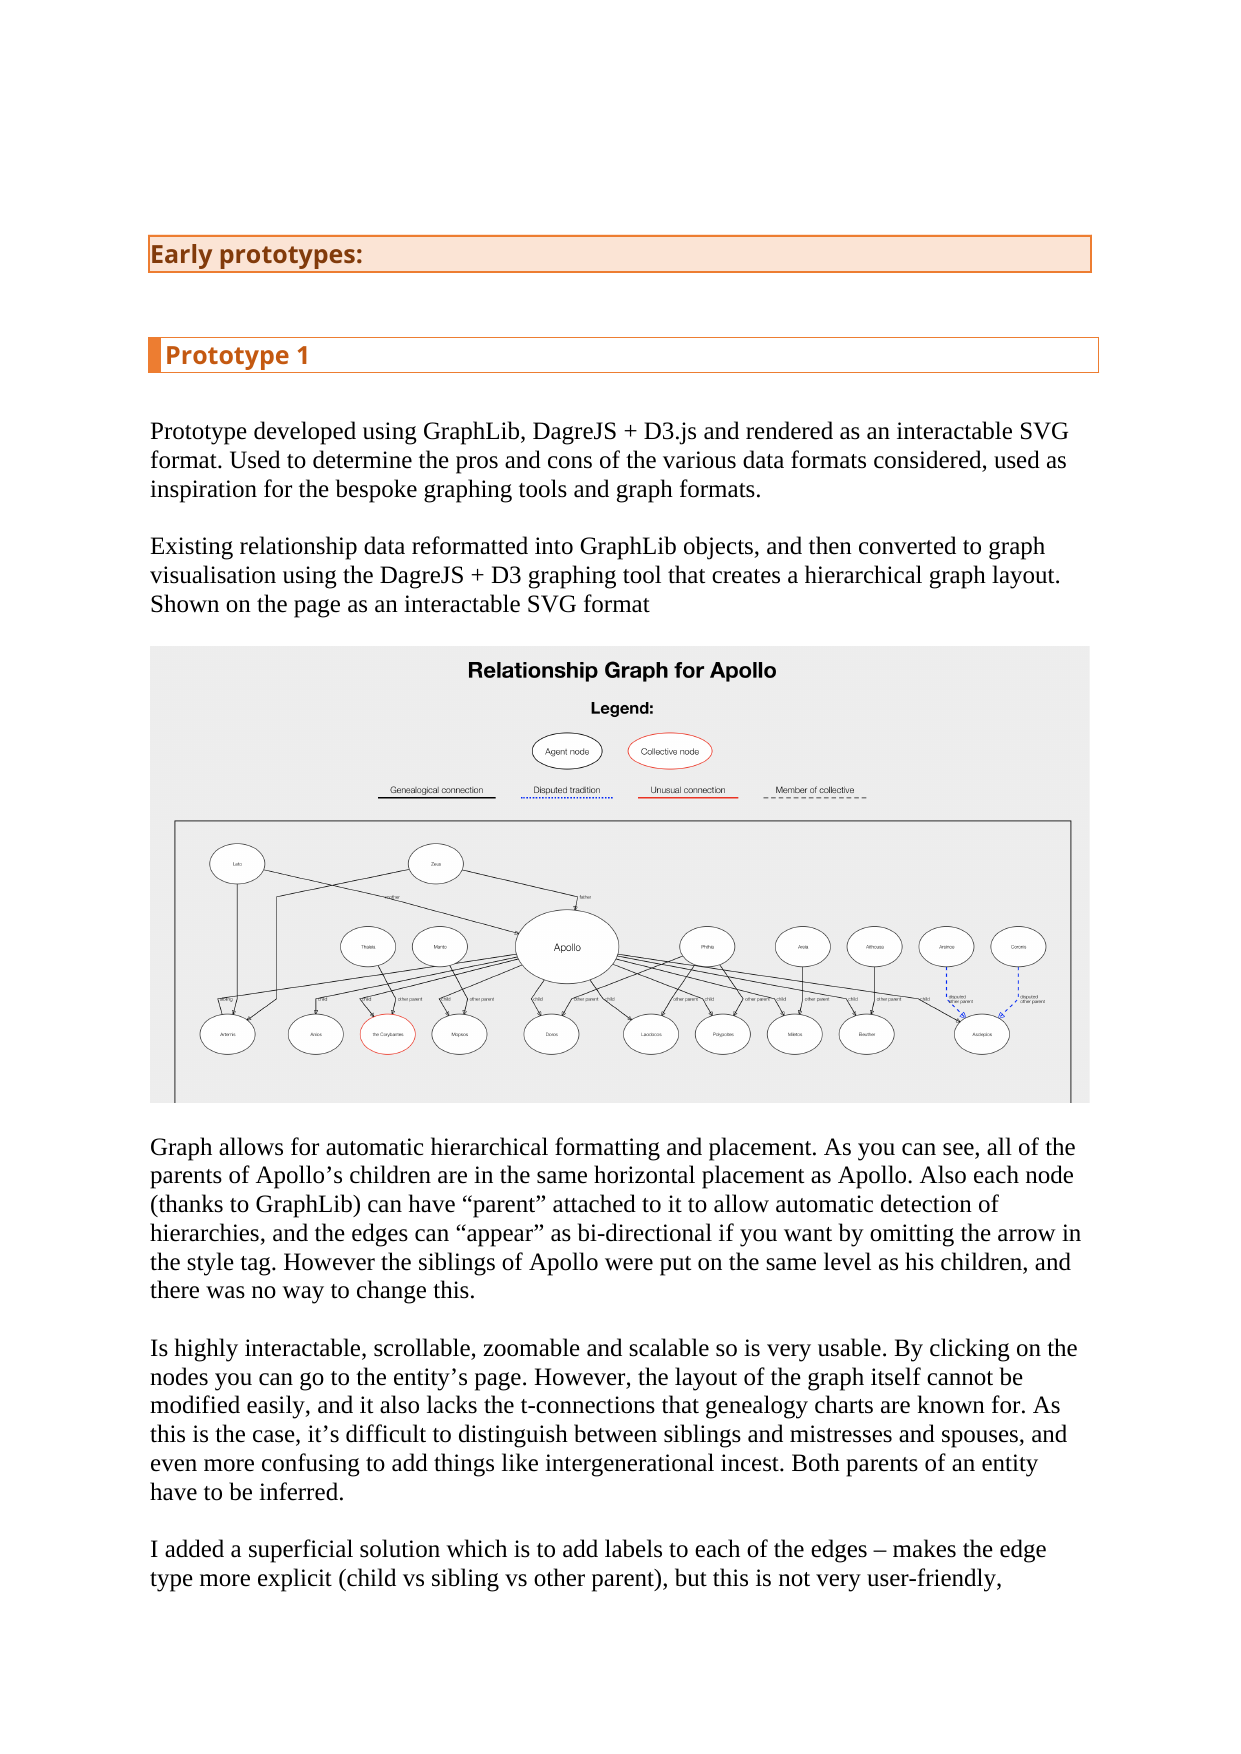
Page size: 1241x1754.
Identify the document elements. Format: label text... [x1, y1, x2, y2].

text Is highly interactable, scrollable, zoomable and scalable so is very usable. By clicking on the nodes you can go to the entity’s page. However, the layout of the graph itself cannot be modified easily, and it also lacks the t-connections that genealogy charts are known for. As this is the case, it’s difficult to distinguish between siblings and mistresses and spouses, and even more confusing to add things like intergenerational incest. Both parents of an entity have to be inferred. [150, 1333, 1090, 1506]
picture [150, 646, 1090, 1103]
text Graph allows for automatic hierarchical formatting and placement. As you can see, all of the parents of Apollo’s children are in the same horizontal placement as Apollo. Also each node (thanks to GraphLib) can have “parent” attached to it to allow automatic detection of hierarchies, and the edges can “appear” as bi-directional if you want by omitting the arrow in the style tag. However the siblings of Apollo were put on the same level as his children, and there was no way to change this. [150, 1132, 1090, 1304]
subtitle Early prototypes: [150, 237, 1090, 271]
subtitle Prototype 1 [161, 338, 1098, 372]
text Existing relationship data reformatted into GraphLib objects, and then converted to graph visualisation using the DagreJS + D3 graphing tool that creates a hierarchical graph layout. Shown on the page as an interactable SVG format [150, 531, 1090, 617]
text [150, 1534, 1090, 1592]
text Prototype developed using GraphLib, DagreJS + D3.js and rendered as an interactable SVG format. Used to determine the pros and cons of the various data formats considered, used as inspiration for the bespoke graphing tools and graph formats. [150, 416, 1090, 502]
